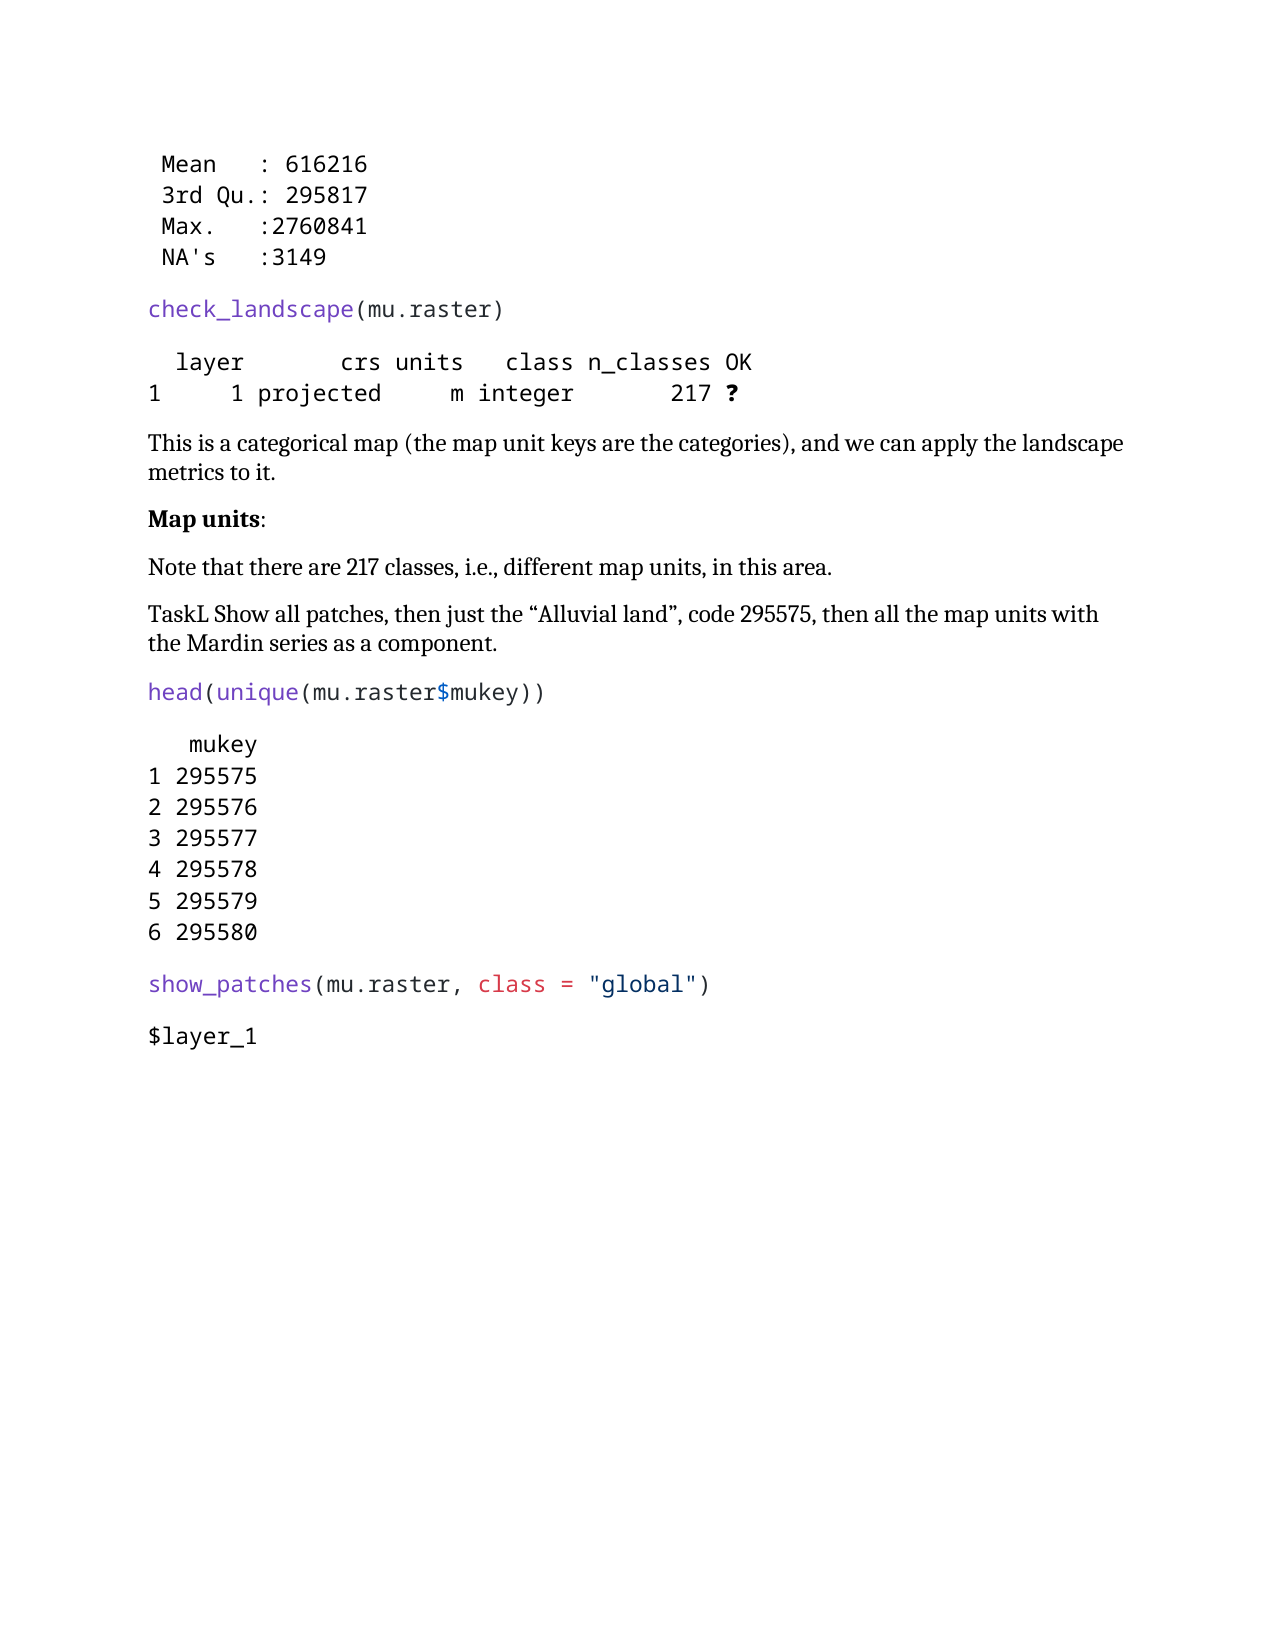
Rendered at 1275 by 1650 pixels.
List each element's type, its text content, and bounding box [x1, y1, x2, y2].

text Note that there are 217 classes, i.e., different map units, in this area. [148, 553, 1127, 581]
text Map units: [148, 505, 1127, 534]
text $layer_1 [148, 1020, 1127, 1051]
text This is a categorical map (the map unit keys are the categories), and we can apply the landscape metrics to it. [148, 429, 1127, 486]
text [148, 148, 1127, 273]
text mukey 1 295575 2 295576 3 295577 4 295578 5 295579 6 295580 [148, 728, 1127, 947]
text check_landscape(mu.raster) [148, 293, 1127, 325]
text head(unique(mu.raster$mukey)) [148, 676, 1127, 708]
text TaskL Show all patches, then just the “Alluvial land”, code 295575, then all the map units with the Mardin series as a component. [148, 600, 1127, 658]
text show_patches(mu.raster, class = "global") [148, 968, 1127, 999]
text layer crs units class n_classes OK 1 1 projected m integer 217 ❓ [148, 346, 1127, 408]
